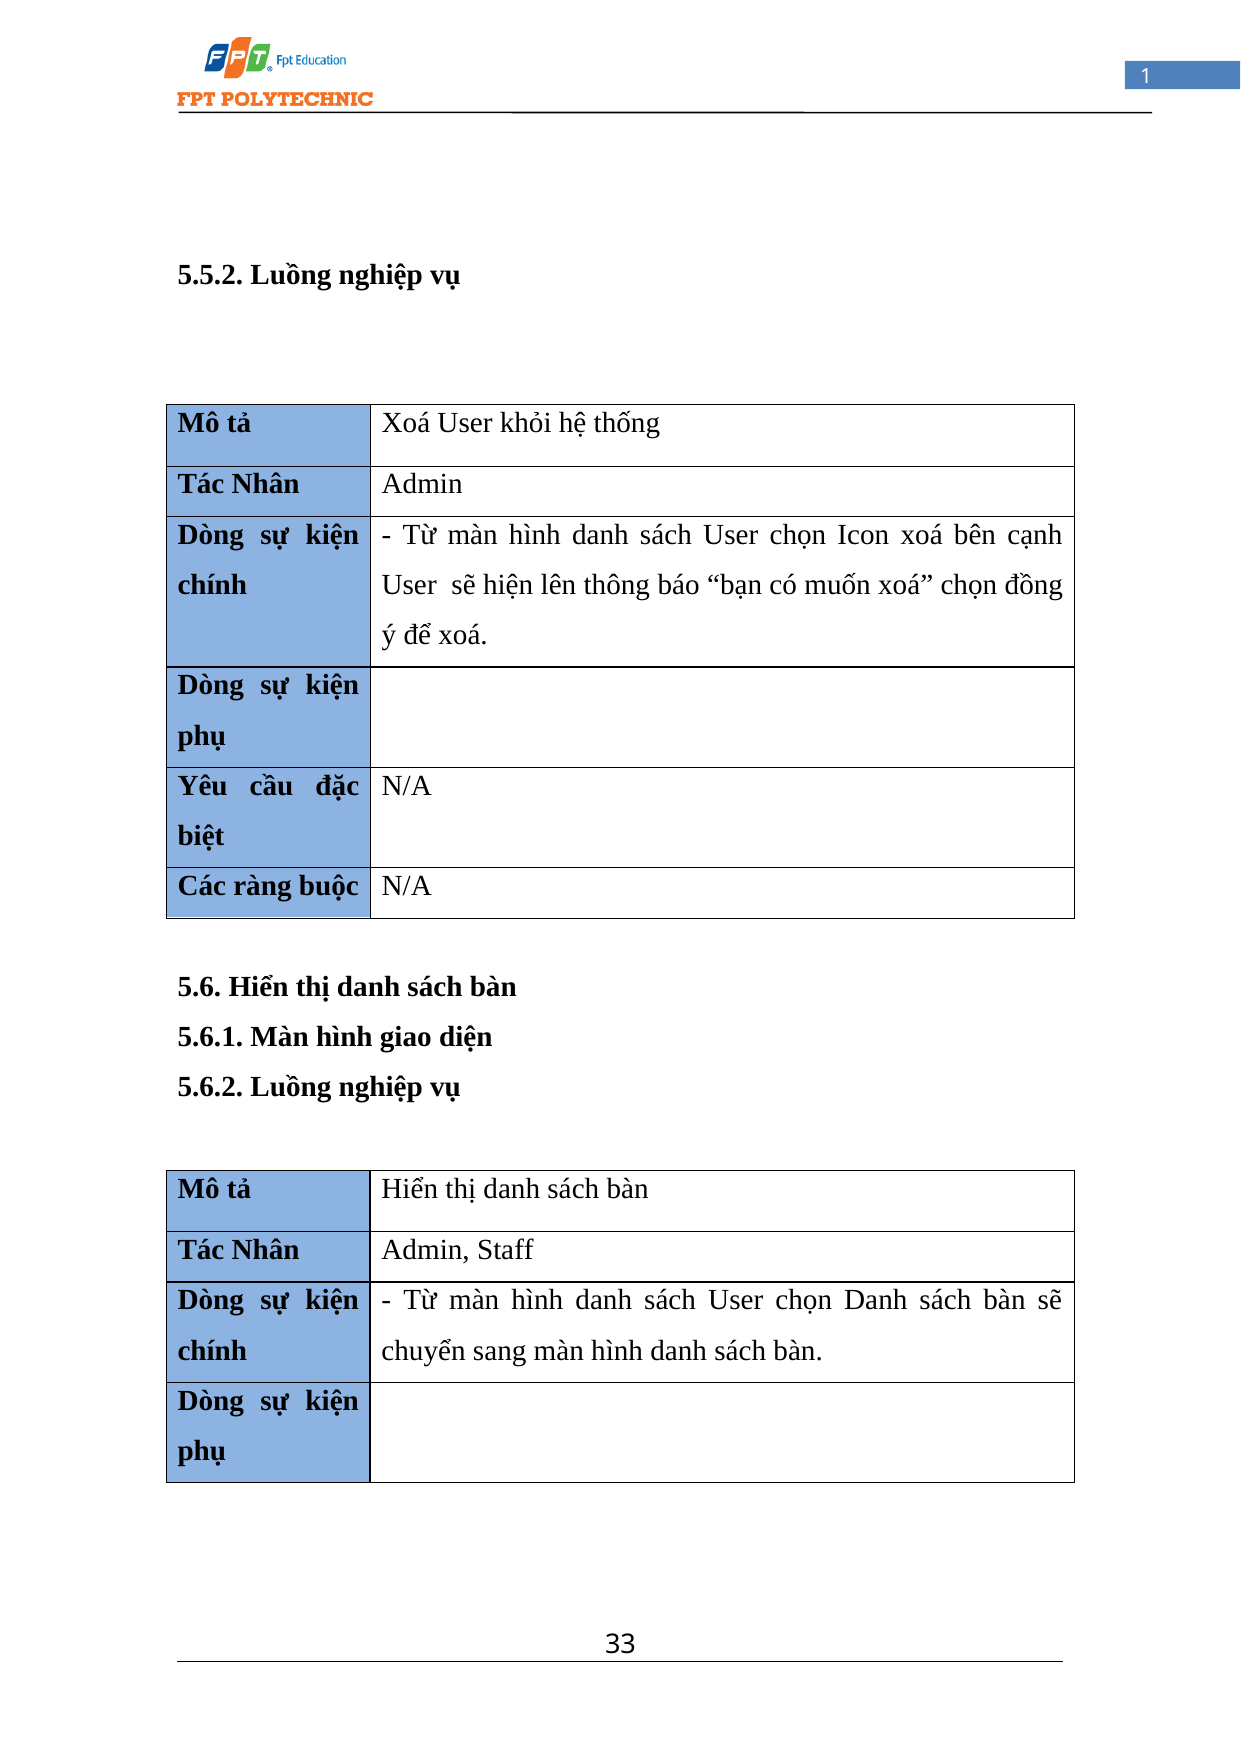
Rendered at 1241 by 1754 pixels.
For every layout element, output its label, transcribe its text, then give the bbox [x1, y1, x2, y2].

table_cell Tác Nhân [167, 1232, 369, 1281]
subtitle 5.5.2. Luồng nghiệp vụ [177, 257, 1063, 291]
table_header Xoá User khỏi hệ thống [371, 405, 1074, 466]
table_cell Yêu cầu đặc biệt [167, 768, 370, 867]
table_cell - Từ màn hình danh sách User chọn Icon xoá bên cạnh User sẽ hiện lên thông báo “bạn có muốn xoá” chọn đồng ý để xoá. [371, 517, 1074, 666]
table_cell N/A [371, 868, 1074, 917]
subtitle 5.6. Hiển thị danh sách bàn [177, 969, 1093, 1002]
table_cell - Từ màn hình danh sách User chọn Danh sách bàn sẽ chuyển sang màn hình danh sách bàn. [371, 1283, 1074, 1382]
table_cell Dòng sự kiện chính [167, 1283, 369, 1382]
picture [177, 37, 374, 106]
table_header Hiển thị danh sách bàn [371, 1171, 1074, 1231]
table_cell Admin [371, 467, 1074, 516]
subtitle 5.6.1. Màn hình giao diện [177, 1019, 1063, 1053]
table_cell N/A [371, 768, 1074, 867]
subtitle 5.6.2. Luồng nghiệp vụ [177, 1069, 1063, 1103]
table_cell Admin, Staff [371, 1232, 1074, 1281]
table_cell Dòng sự kiện chính [167, 517, 370, 666]
table_cell [371, 668, 1074, 767]
table_cell [371, 1383, 1074, 1482]
table_cell Dòng sự kiện phụ [167, 668, 370, 767]
table_header Mô tả [167, 1171, 369, 1231]
table_header Mô tả [167, 405, 370, 466]
table_cell Tác Nhân [167, 467, 370, 516]
table_cell Các ràng buộc [167, 868, 370, 917]
table_cell Dòng sự kiện phụ [167, 1383, 369, 1482]
